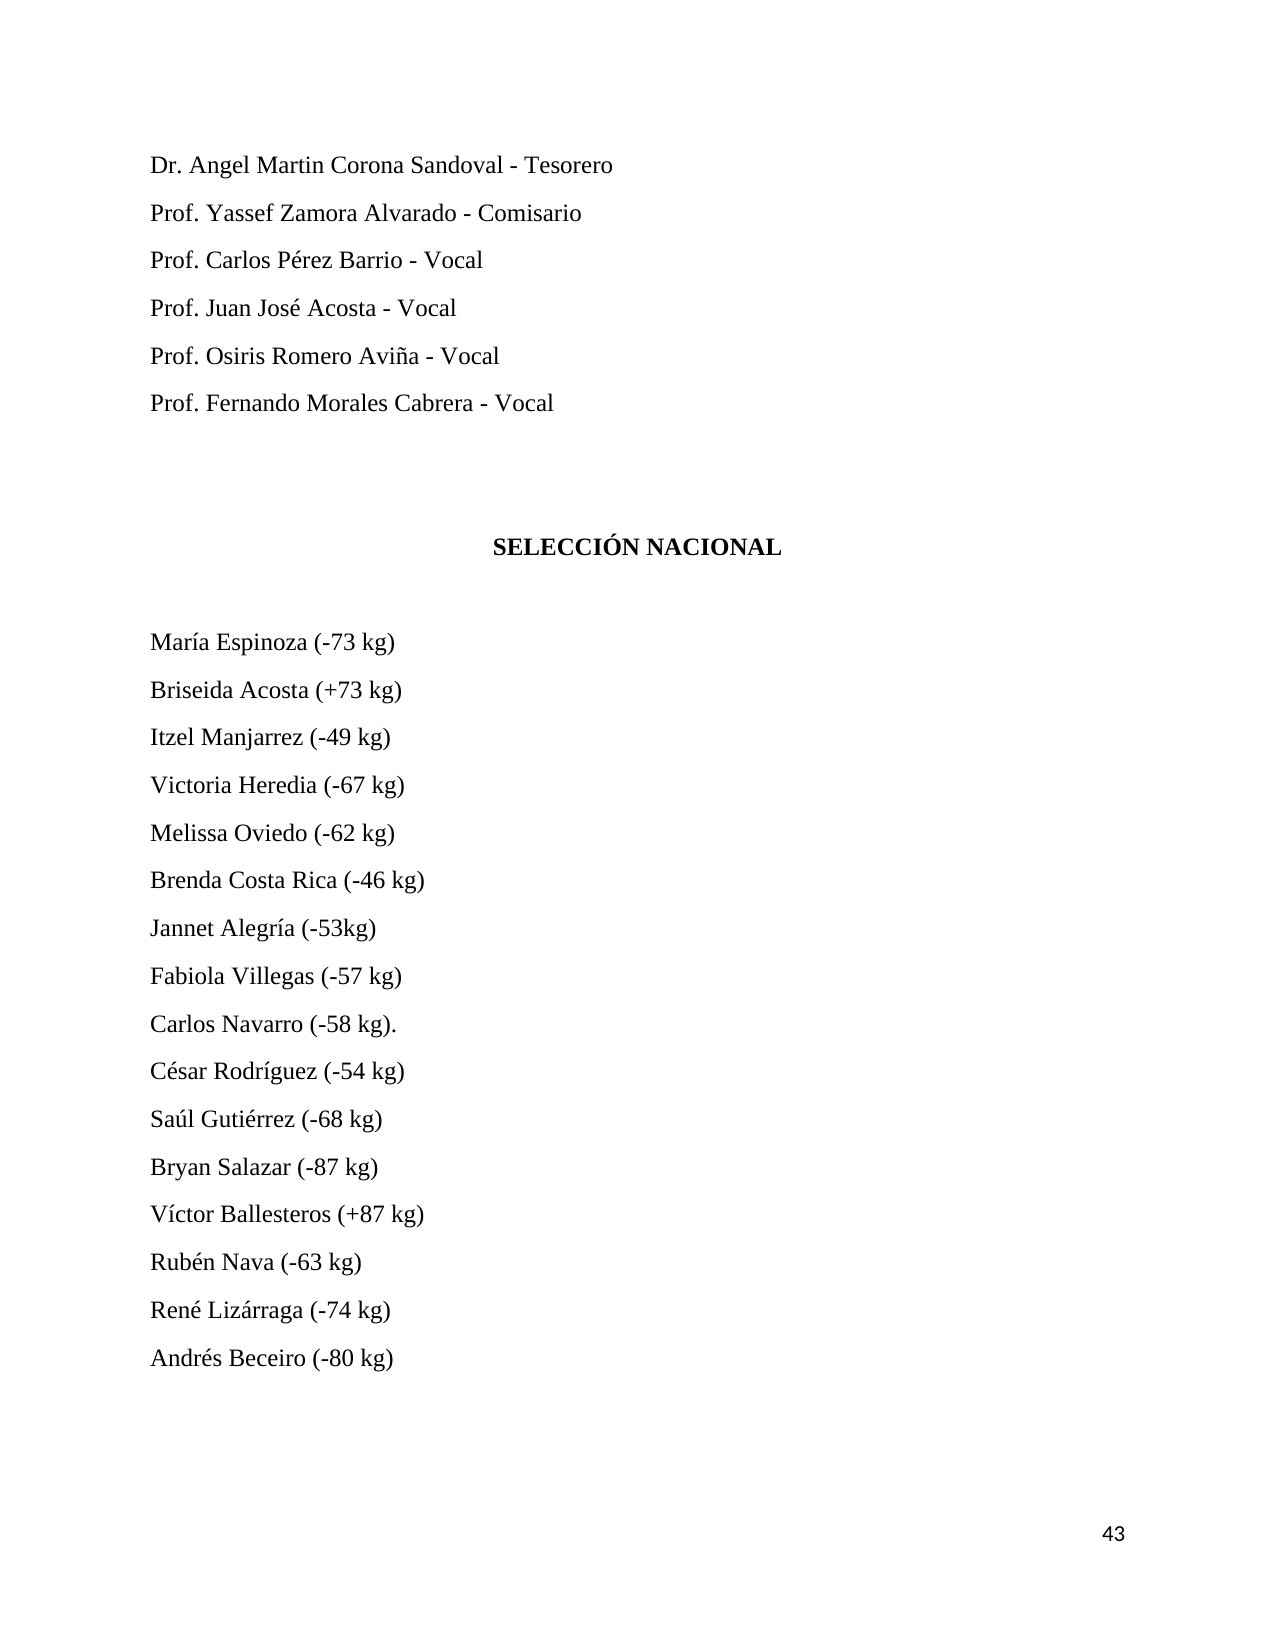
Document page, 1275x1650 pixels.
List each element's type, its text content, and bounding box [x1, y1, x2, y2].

text Carlos Navarro (-58 kg). [150, 1009, 1125, 1037]
text María Espinoza (-73 kg) [150, 627, 1125, 656]
text Víctor Ballesteros (+87 kg) [150, 1199, 1125, 1228]
text Prof. Yassef Zamora Alvarado - Comisario [150, 198, 1125, 226]
text Prof. Osiris Romero Aviña - Vocal [150, 341, 1125, 369]
text René Lizárraga (-74 kg) [150, 1295, 1125, 1324]
text Dr. Angel Martin Corona Sandoval - Tesorero [150, 150, 1125, 179]
text Victoria Heredia (-67 kg) [150, 770, 1125, 799]
text Rubén Nava (-63 kg) [150, 1247, 1125, 1276]
text Briseida Acosta (+73 kg) [150, 675, 1125, 703]
text Prof. Juan José Acosta - Vocal [150, 293, 1125, 322]
text Brenda Costa Rica (-46 kg) [150, 866, 1125, 894]
text Fabiola Villegas (-57 kg) [150, 961, 1125, 990]
text Prof. Carlos Pérez Barrio - Vocal [150, 245, 1125, 274]
text Bryan Salazar (-87 kg) [150, 1152, 1125, 1181]
text Prof. Fernando Morales Cabrera - Vocal [150, 388, 1125, 417]
text Itzel Manjarrez (-49 kg) [150, 722, 1125, 751]
text Andrés Beceiro (-80 kg) [150, 1343, 1125, 1371]
text César Rodríguez (-54 kg) [150, 1056, 1125, 1085]
text Melissa Oviedo (-62 kg) [150, 818, 1125, 847]
text Jannet Alegría (-53kg) [150, 913, 1125, 942]
text SELECCIÓN NACIONAL [150, 532, 1125, 560]
text Saúl Gutiérrez (-68 kg) [150, 1104, 1125, 1133]
